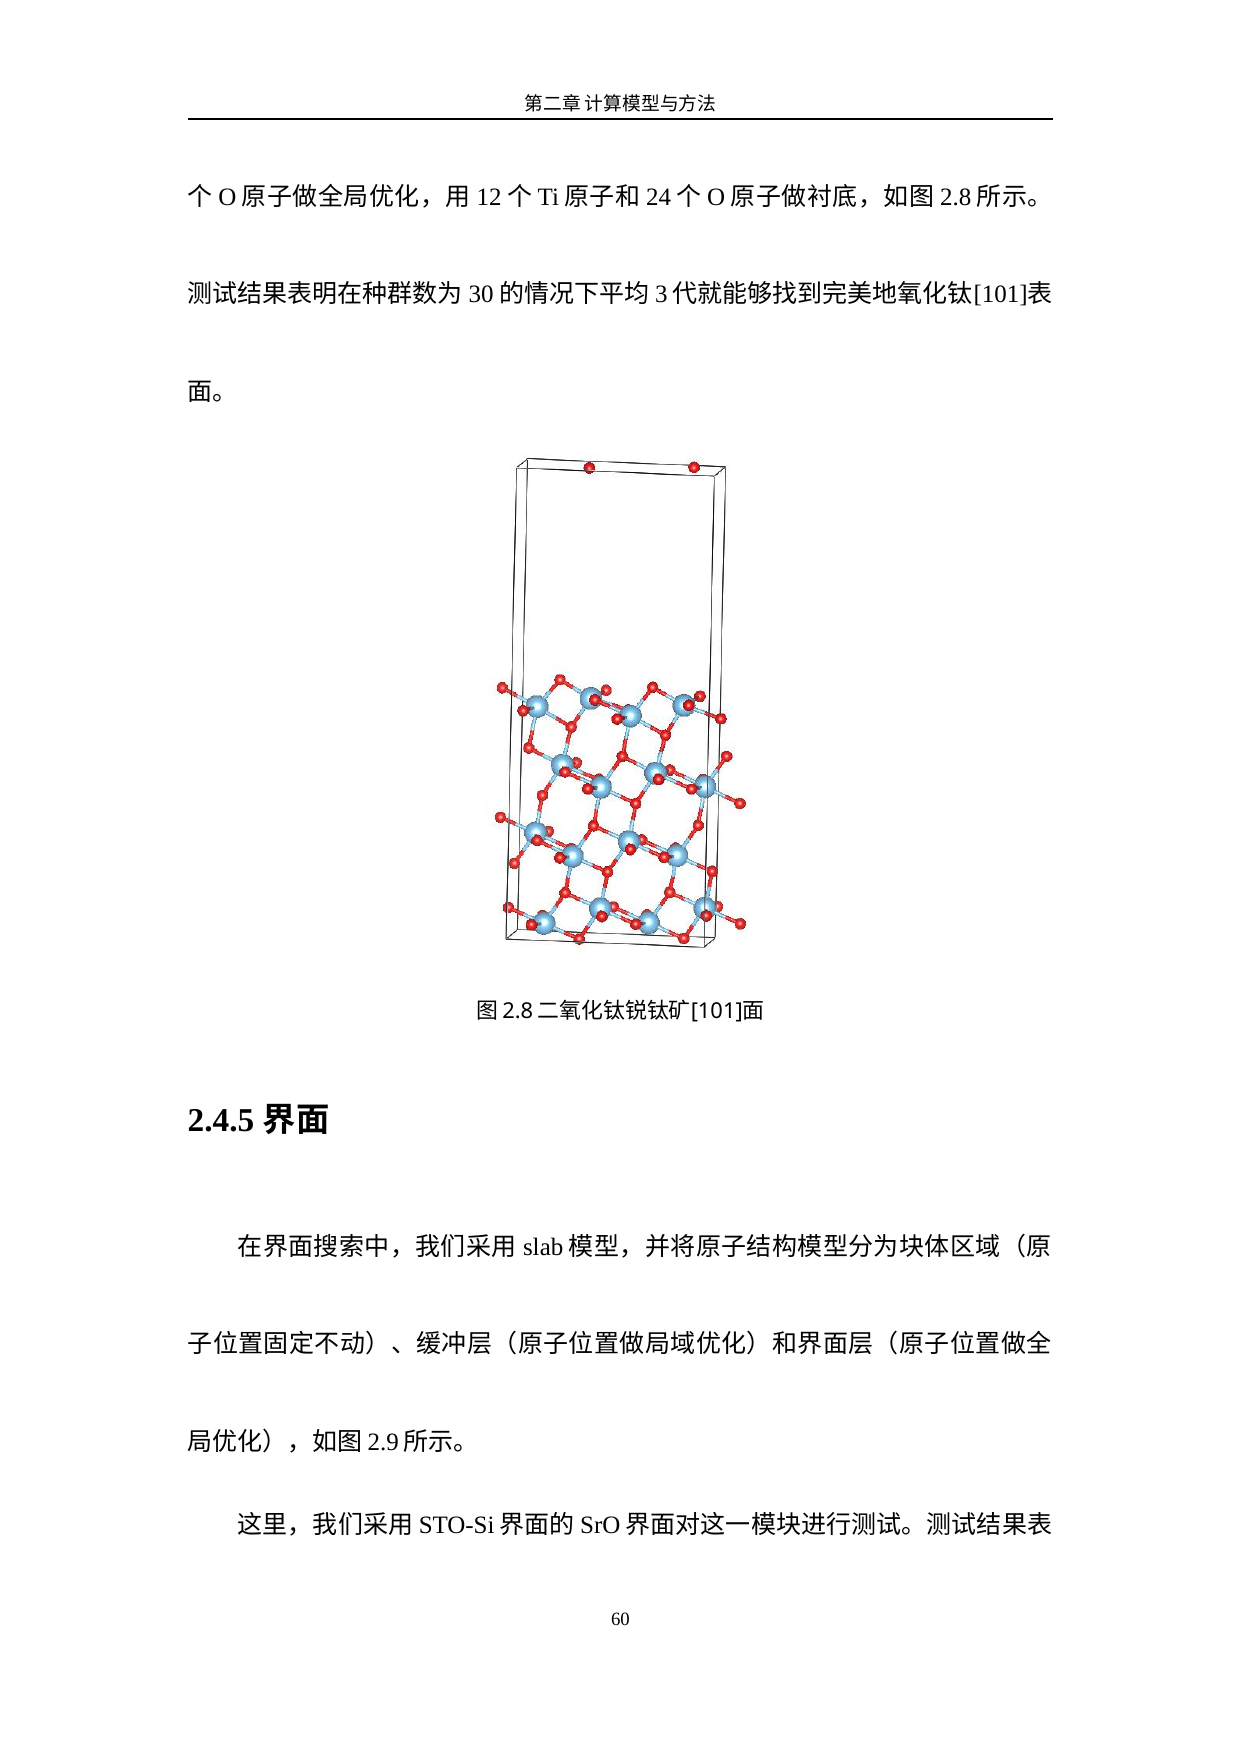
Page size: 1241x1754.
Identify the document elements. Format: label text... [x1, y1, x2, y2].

subtitle 2.4.5 界面 [187, 1085, 1053, 1150]
picture [435, 440, 806, 965]
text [187, 1490, 1053, 1555]
text 图2.8二氧化钛锐钛矿[101]面 [187, 993, 1053, 1025]
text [187, 162, 1053, 422]
text 在界面搜索中，我们采用slab模型，并将原子结构模型分为块体区域（原子位置固定不动）、缓冲层（原子位置做局域优化）和界面层（原子位置做全局优化），如图2.9所示。 [187, 1212, 1053, 1472]
